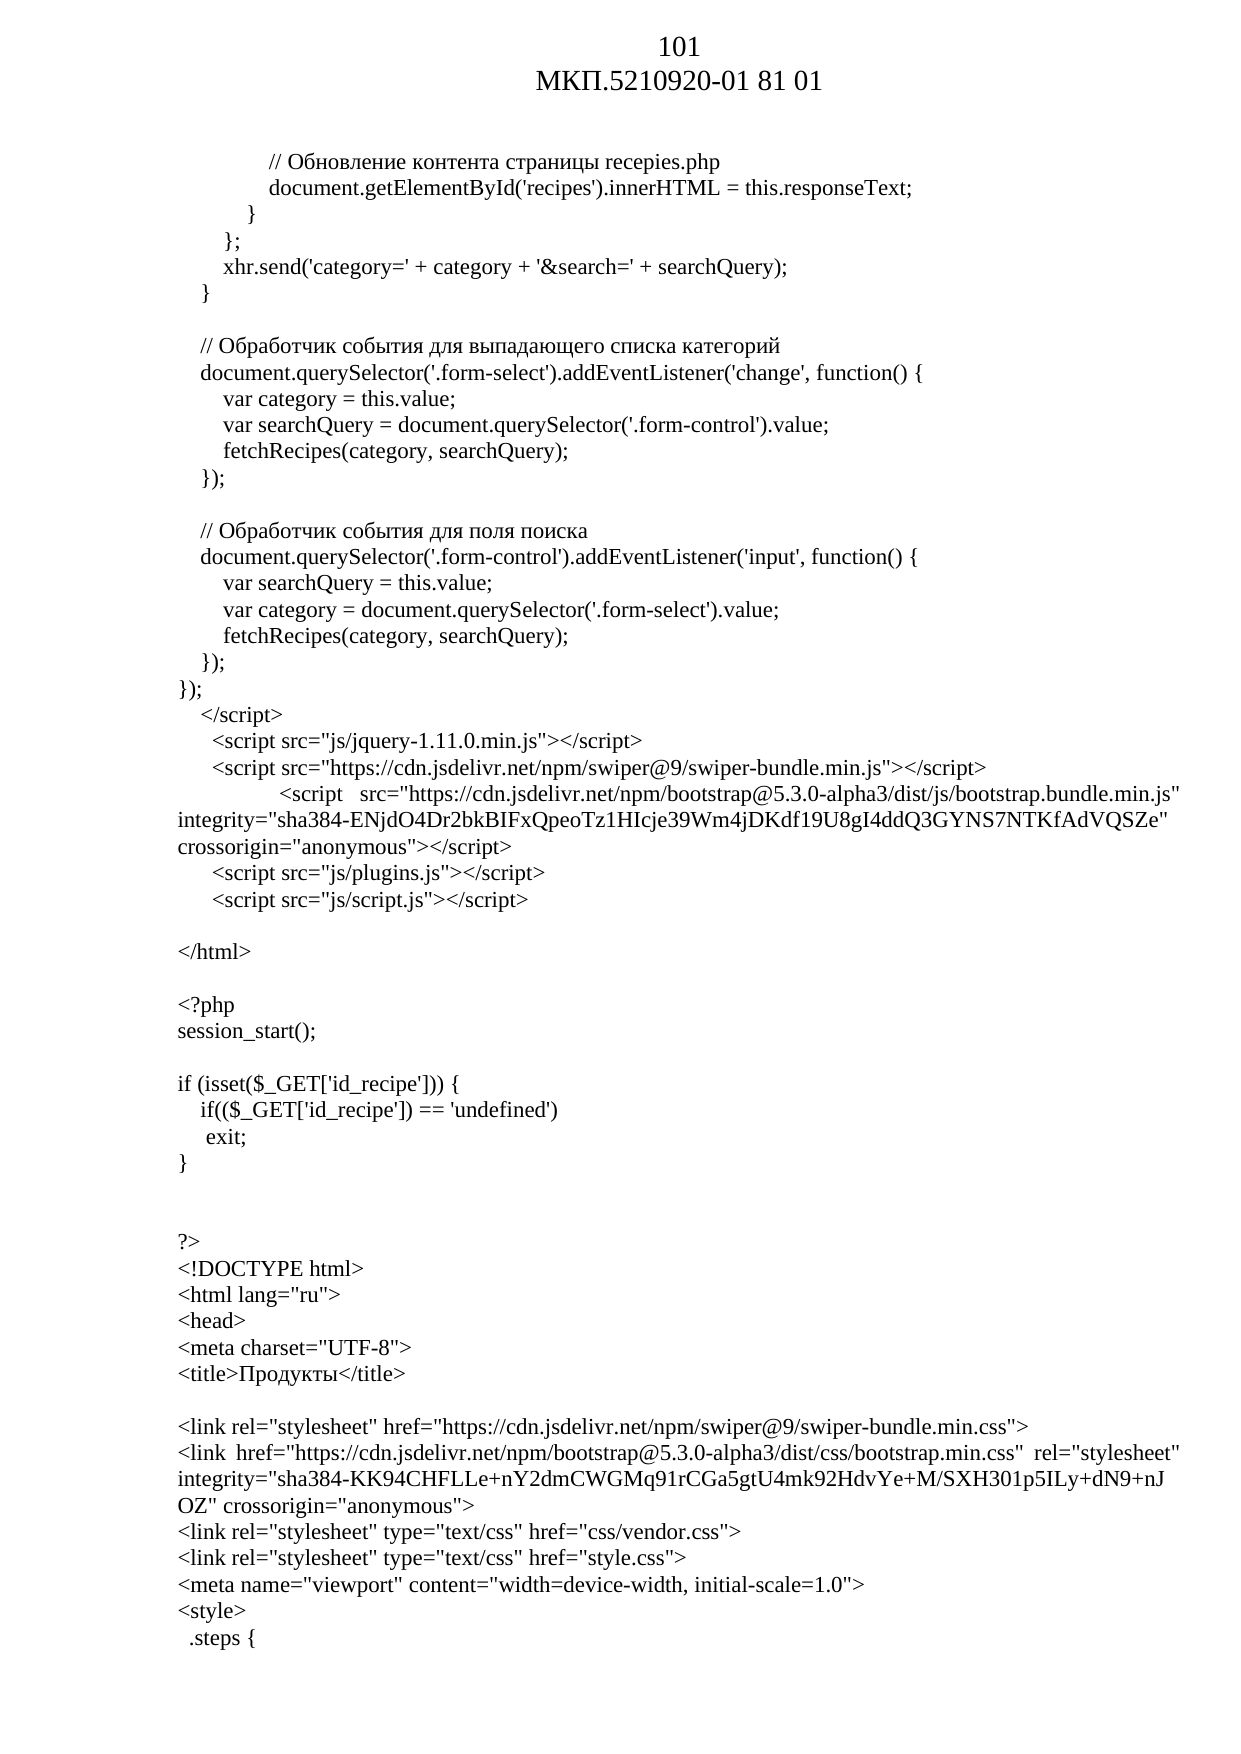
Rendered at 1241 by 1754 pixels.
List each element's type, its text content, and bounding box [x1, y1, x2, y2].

text var searchQuery = this.value; [177, 569, 1181, 596]
text document.querySelector('.form-select').addEventListener('change', function() { [177, 358, 1181, 385]
text <meta charset="UTF-8"> [177, 1334, 1181, 1360]
text <title>Продукты</title> [177, 1360, 1181, 1386]
text document.querySelector('.form-control').addEventListener('input', function() { [177, 543, 1181, 569]
text } [177, 279, 1181, 306]
text document.getElementById('recipes').innerHTML = this.responseText; [177, 174, 1181, 200]
text <link rel="stylesheet" href="https://cdn.jsdelivr.net/npm/swiper@9/swiper-bundle.min.css"> [177, 1413, 1181, 1439]
text <script src="js/plugins.js"></script> [177, 859, 1181, 886]
text <meta name="viewport" content="width=device-width, initial-scale=1.0"> [177, 1571, 1181, 1597]
text <?php [177, 991, 1181, 1017]
text }); [177, 464, 1181, 490]
text session_start(); [177, 1017, 1181, 1044]
text ?> [177, 1228, 1181, 1254]
text // Обработчик события для поля поиска [177, 517, 1181, 543]
text // Обработчик события для выпадающего списка категорий [177, 332, 1181, 358]
text </html> [177, 938, 1181, 965]
text } [177, 200, 1181, 227]
text <!DOCTYPE html> [177, 1254, 1181, 1281]
text xhr.send('category=' + category + '&search=' + searchQuery); [177, 253, 1181, 279]
text fetchRecipes(category, searchQuery); [177, 622, 1181, 648]
text if (isset($_GET['id_recipe'])) { [177, 1070, 1181, 1096]
text <style> [177, 1597, 1181, 1623]
text }); [177, 675, 1181, 701]
text var searchQuery = document.querySelector('.form-control').value; [177, 411, 1181, 438]
text }); [177, 648, 1181, 675]
text <html lang="ru"> [177, 1281, 1181, 1307]
text <head> [177, 1307, 1181, 1334]
text }; [177, 227, 1181, 253]
text </script> [177, 701, 1181, 727]
text <script src="https://cdn.jsdelivr.net/npm/swiper@9/swiper-bundle.min.js"></script> [177, 754, 1181, 780]
text } [177, 1149, 1181, 1176]
text exit; [177, 1123, 1181, 1149]
text <script src="js/script.js"></script> [177, 886, 1181, 912]
text <link href="https://cdn.jsdelivr.net/npm/bootstrap@5.3.0-alpha3/dist/css/bootstrap.min.css" rel="stylesheet" integrity="sha384-KK94CHFLLe+nY2dmCWGMq91rCGa5gtU4mk92HdvYe+M/SXH301p5ILy+dN9+nJOZ" crossorigin="anonymous"> [177, 1439, 1181, 1518]
text <link rel="stylesheet" type="text/css" href="css/vendor.css"> [177, 1518, 1181, 1544]
text if(($_GET['id_recipe']) == 'undefined') [177, 1096, 1181, 1123]
text .steps { [177, 1623, 1181, 1650]
text // Обновление контента страницы recepies.php [177, 148, 1181, 174]
text <link rel="stylesheet" type="text/css" href="style.css"> [177, 1544, 1181, 1571]
text <script src="https://cdn.jsdelivr.net/npm/bootstrap@5.3.0-alpha3/dist/js/bootstrap.bundle.min.js" integrity="sha384-ENjdO4Dr2bkBIFxQpeoTz1HIcje39Wm4jDKdf19U8gI4ddQ3GYNS7NTKfAdVQSZe" crossorigin="anonymous"></script> [177, 780, 1181, 859]
text <script src="js/jquery-1.11.0.min.js"></script> [177, 727, 1181, 754]
text fetchRecipes(category, searchQuery); [177, 438, 1181, 464]
text var category = this.value; [177, 385, 1181, 411]
text var category = document.querySelector('.form-select').value; [177, 596, 1181, 622]
